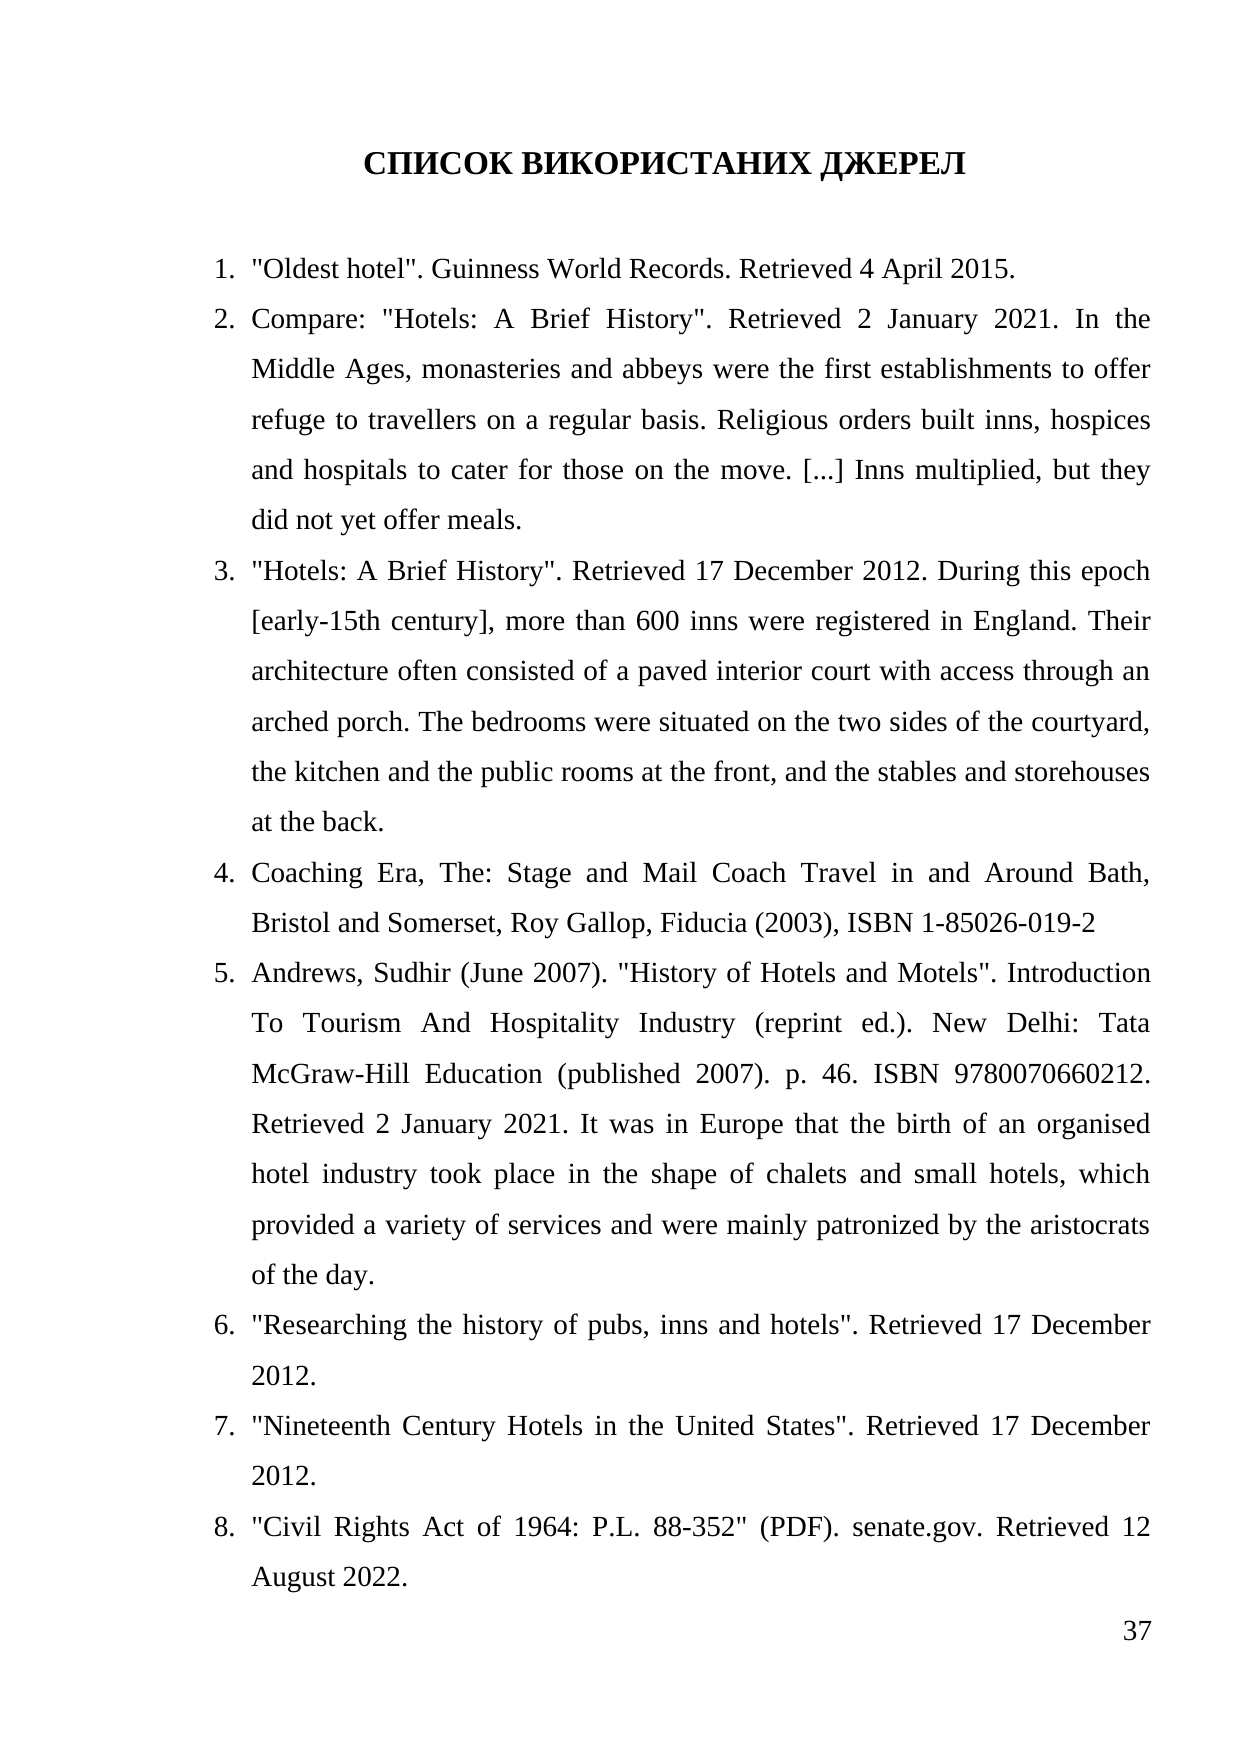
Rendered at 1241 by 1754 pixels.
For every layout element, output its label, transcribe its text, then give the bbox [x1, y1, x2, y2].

list "Civil Rights Act of 1964: P.L. 88-352" (PDF). senate.gov. Retrieved 12 August 2022. [213, 1509, 1152, 1593]
list "Nineteenth Century Hotels in the United States". Retrieved 17 December 2012. [213, 1408, 1152, 1492]
list "Hotels: A Brief History". Retrieved 17 December 2012. During this epoch [early-15th century], more than 600 inns were registered in England. Their architecture often consisted of a paved interior court with access through an arched porch. The bedrooms were situated on the two sides of the courtyard, the kitchen and the public rooms at the front, and the stables and storehouses at the back. [213, 553, 1152, 838]
list Andrews, Sudhir (June 2007). "History of Hotels and Motels". Introduction To Tourism And Hospitality Industry (reprint ed.). New Delhi: Tata McGraw-Hill Education (published 2007). p. 46. ISBN 9780070660212. Retrieved 2 January 2021. It was in Europe that the birth of an organised hotel industry took place in the shape of chalets and small hotels, which provided a variety of services and were mainly patronized by the aristocrats of the day. [213, 955, 1152, 1291]
list Compare: "Hotels: A Brief History". Retrieved 2 January 2021. In the Middle Ages, monasteries and abbeys were the first establishments to offer refuge to travellers on a regular basis. Religious orders built inns, hospices and hospitals to cater for those on the move. [...] Inns multiplied, but they did not yet offer meals. [213, 301, 1152, 536]
subtitle СПИСОК ВИКОРИСТАНИХ ДЖЕРЕЛ [177, 143, 1152, 181]
list Coaching Era, The: Stage and Mail Coach Travel in and Around Bath, Bristol and Somerset, Roy Gallop, Fiducia (2003), ISBN 1-85026-019-2 [213, 855, 1152, 938]
list "Researching the history of pubs, inns and hotels". Retrieved 17 December 2012. [213, 1307, 1152, 1391]
list "Oldest hotel". Guinness World Records. Retrieved 4 April 2015. [213, 251, 1152, 284]
